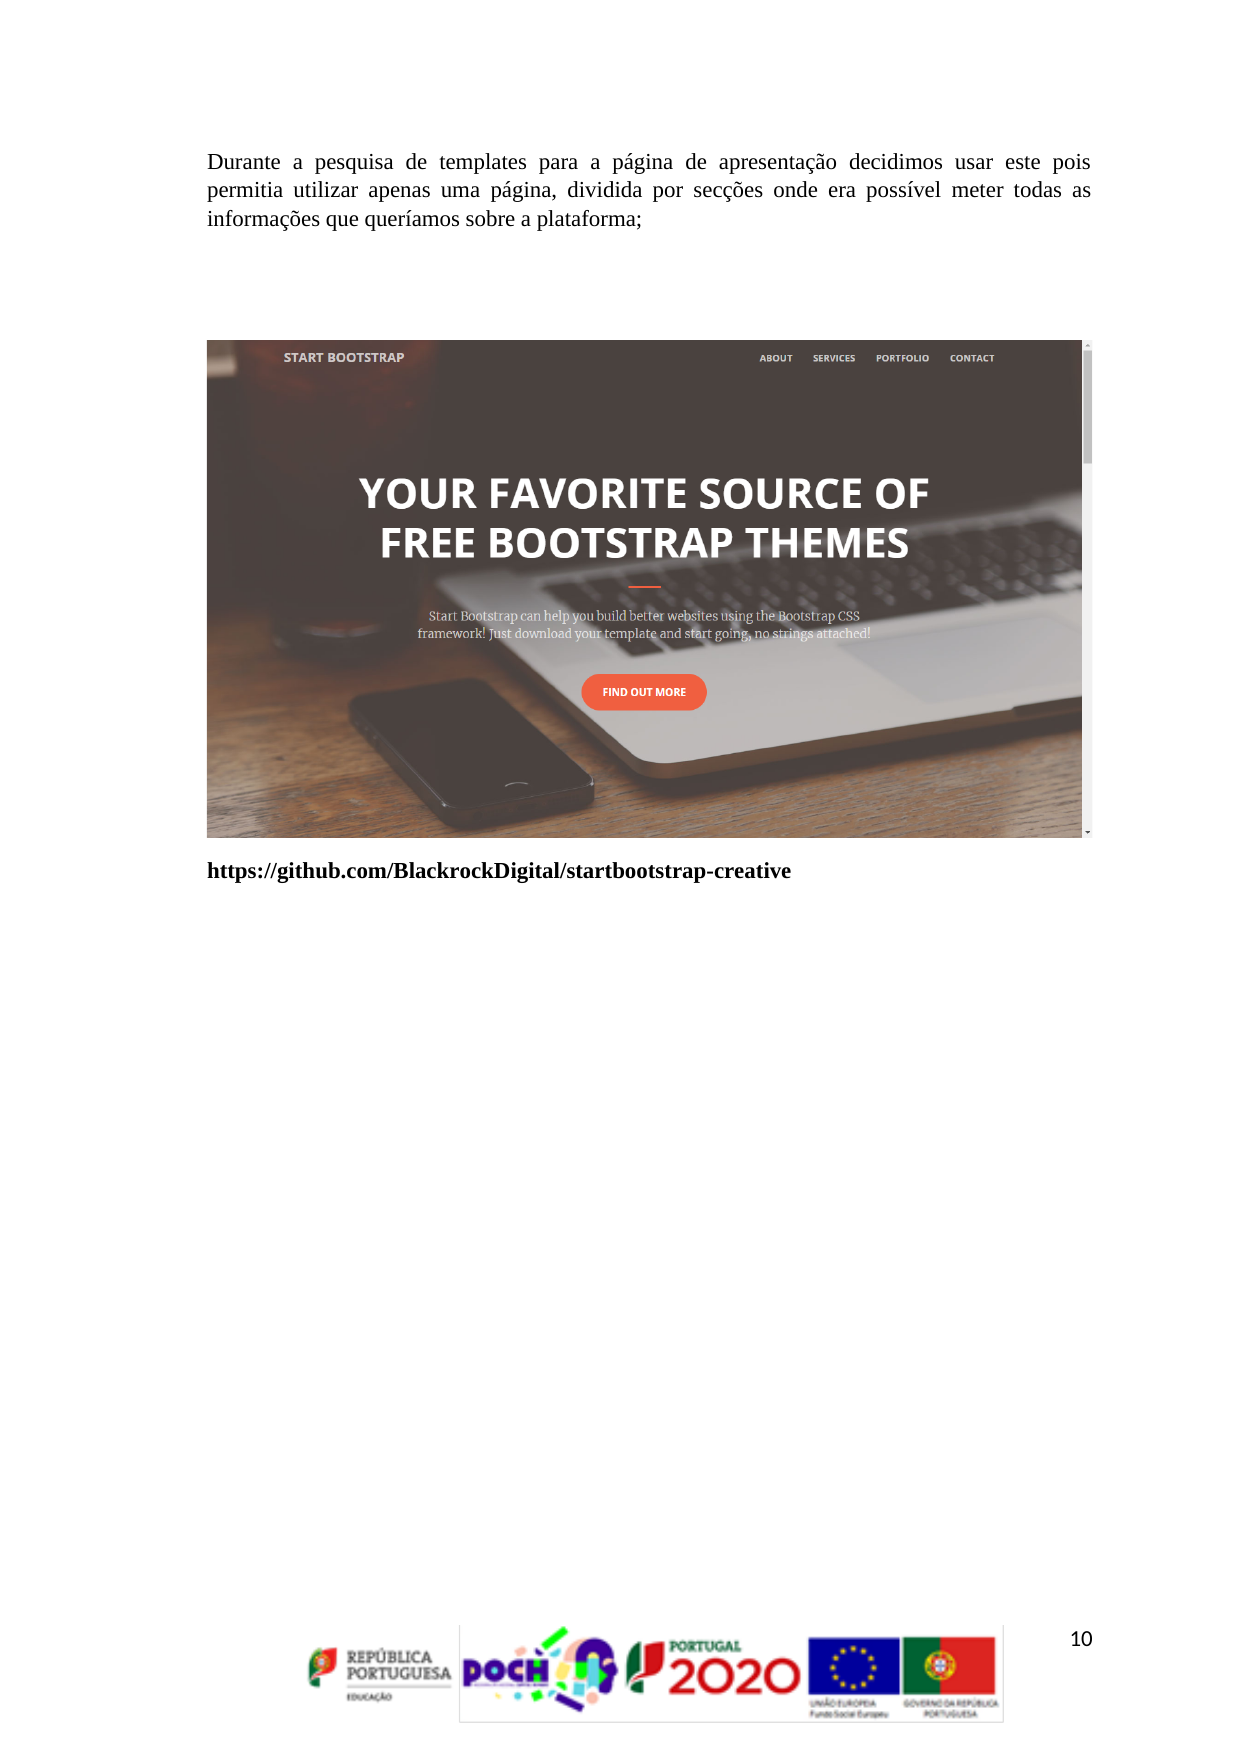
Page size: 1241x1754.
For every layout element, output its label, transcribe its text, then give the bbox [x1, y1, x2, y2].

text Durante a pesquisa de templates para a página de apresentação decidimos usar este pois permitia utilizar apenas uma página, dividida por secções onde era possível meter todas as informações que queríamos sobre a plataforma; [207, 148, 1092, 231]
picture [295, 1625, 1006, 1725]
text https://github.com/BlackrockDigital/startbootstrap-creative [207, 857, 1092, 883]
picture [206, 340, 1093, 838]
